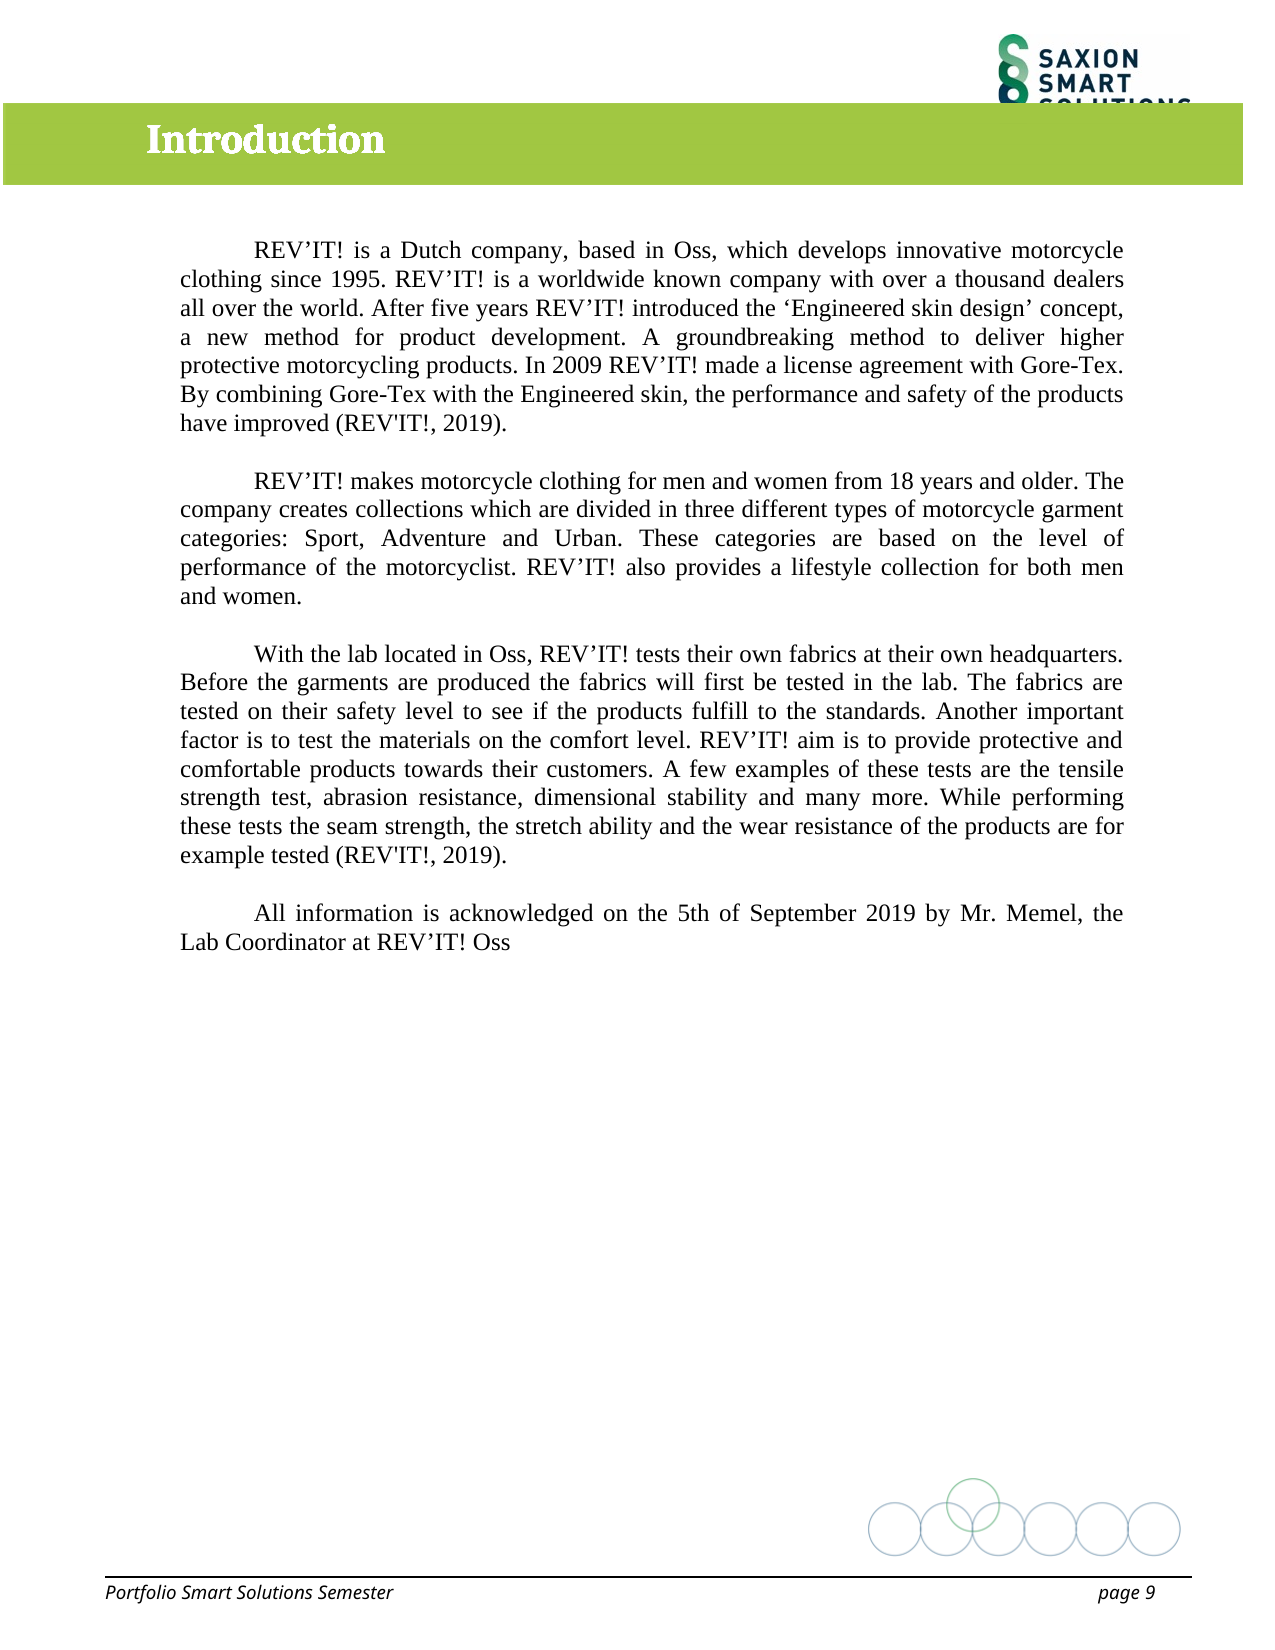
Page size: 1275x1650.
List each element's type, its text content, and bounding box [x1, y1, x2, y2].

text REV’IT! makes motorcycle clothing for men and women from 18 years and older. The company creates collections which are divided in three different types of motorcycle garment categories: Sport, Adventure and Urban. These categories are based on the level of performance of the motorcyclist. REV’IT! also provides a lifestyle collection for both men and women. [180, 466, 1125, 609]
text All information is acknowledged on the 5th of September 2019 by Mr. Memel, the Lab Coordinator at REV’IT! Oss [180, 898, 1125, 955]
text With the lab located in Oss, REV’IT! tests their own fabrics at their own headquarters. Before the garments are produced the fabrics will first be tested in the lab. The fabrics are tested on their safety level to see if the products fulfill to the standards. Another important factor is to test the materials on the comfort level. REV’IT! aim is to provide protective and comfortable products towards their customers. A few examples of these tests are the tensile strength test, abrasion resistance, dimensional stability and many more. While performing these tests the seam strength, the stretch ability and the wear resistance of the products are for example tested (REV'IT!, 2019). [180, 639, 1125, 869]
picture [3, 34, 1243, 185]
picture [857, 1458, 1203, 1586]
text REV’IT! is a Dutch company, based in Oss, which develops innovative motorcycle clothing since 1995. REV’IT! is a worldwide known company with over a thousand dealers all over the world. After five years REV’IT! introduced the ‘Engineered skin design’ concept, a new method for product development. A groundbreaking method to deliver higher protective motorcycling products. In 2009 REV’IT! made a license agreement with Gore-Tex. By combining Gore-Tex with the Engineered skin, the performance and safety of the products have improved (REV'IT!, 2019). [180, 235, 1125, 437]
